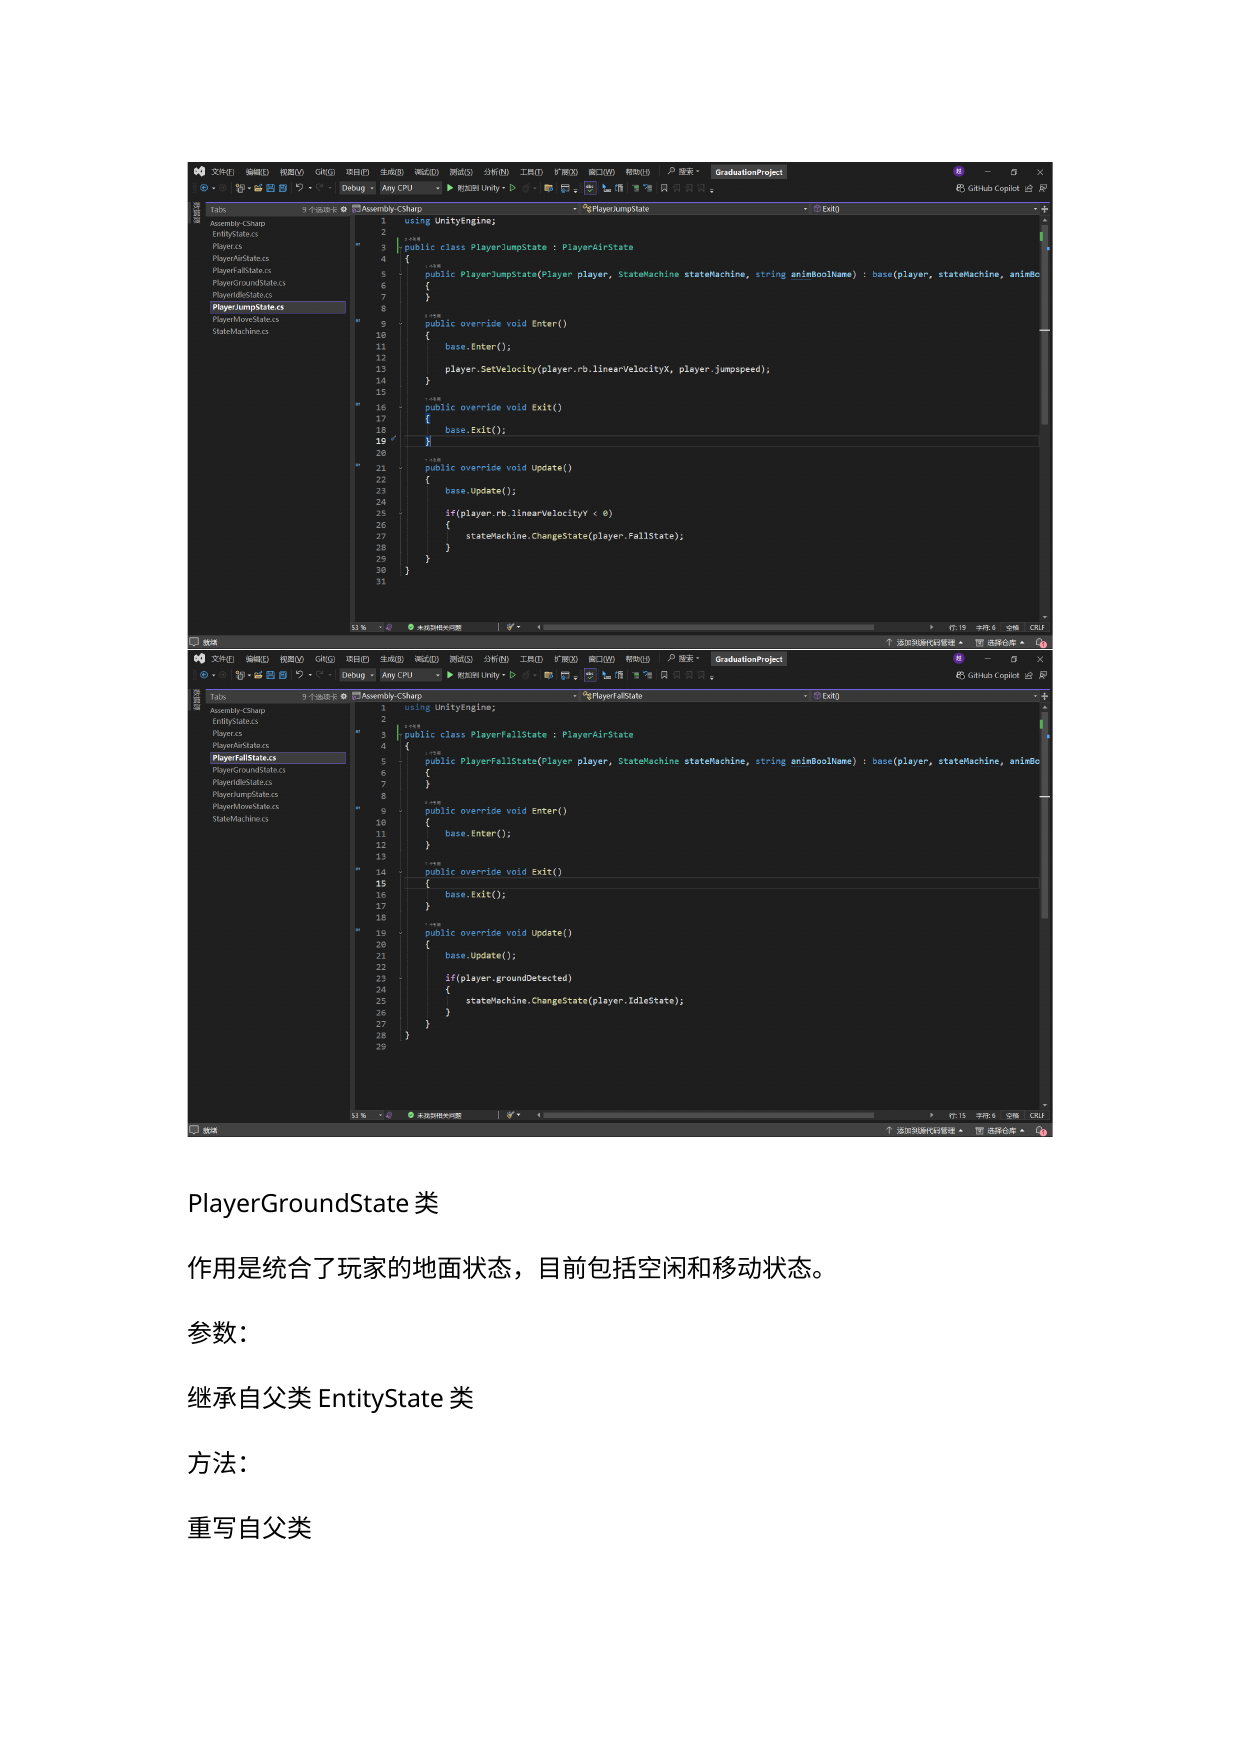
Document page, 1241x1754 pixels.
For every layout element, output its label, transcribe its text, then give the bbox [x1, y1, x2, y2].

text 重写自父类 [187, 1494, 1053, 1559]
picture [187, 650, 1053, 1137]
text 作用是统合了玩家的地面状态，目前包括空闲和移动状态。 [187, 1234, 1053, 1299]
text 继承自父类EntityState类 [187, 1364, 1053, 1429]
text 参数： [187, 1299, 1053, 1364]
text PlayerGroundState类 [187, 1169, 1053, 1234]
picture [187, 162, 1053, 649]
text 方法： [187, 1429, 1053, 1494]
